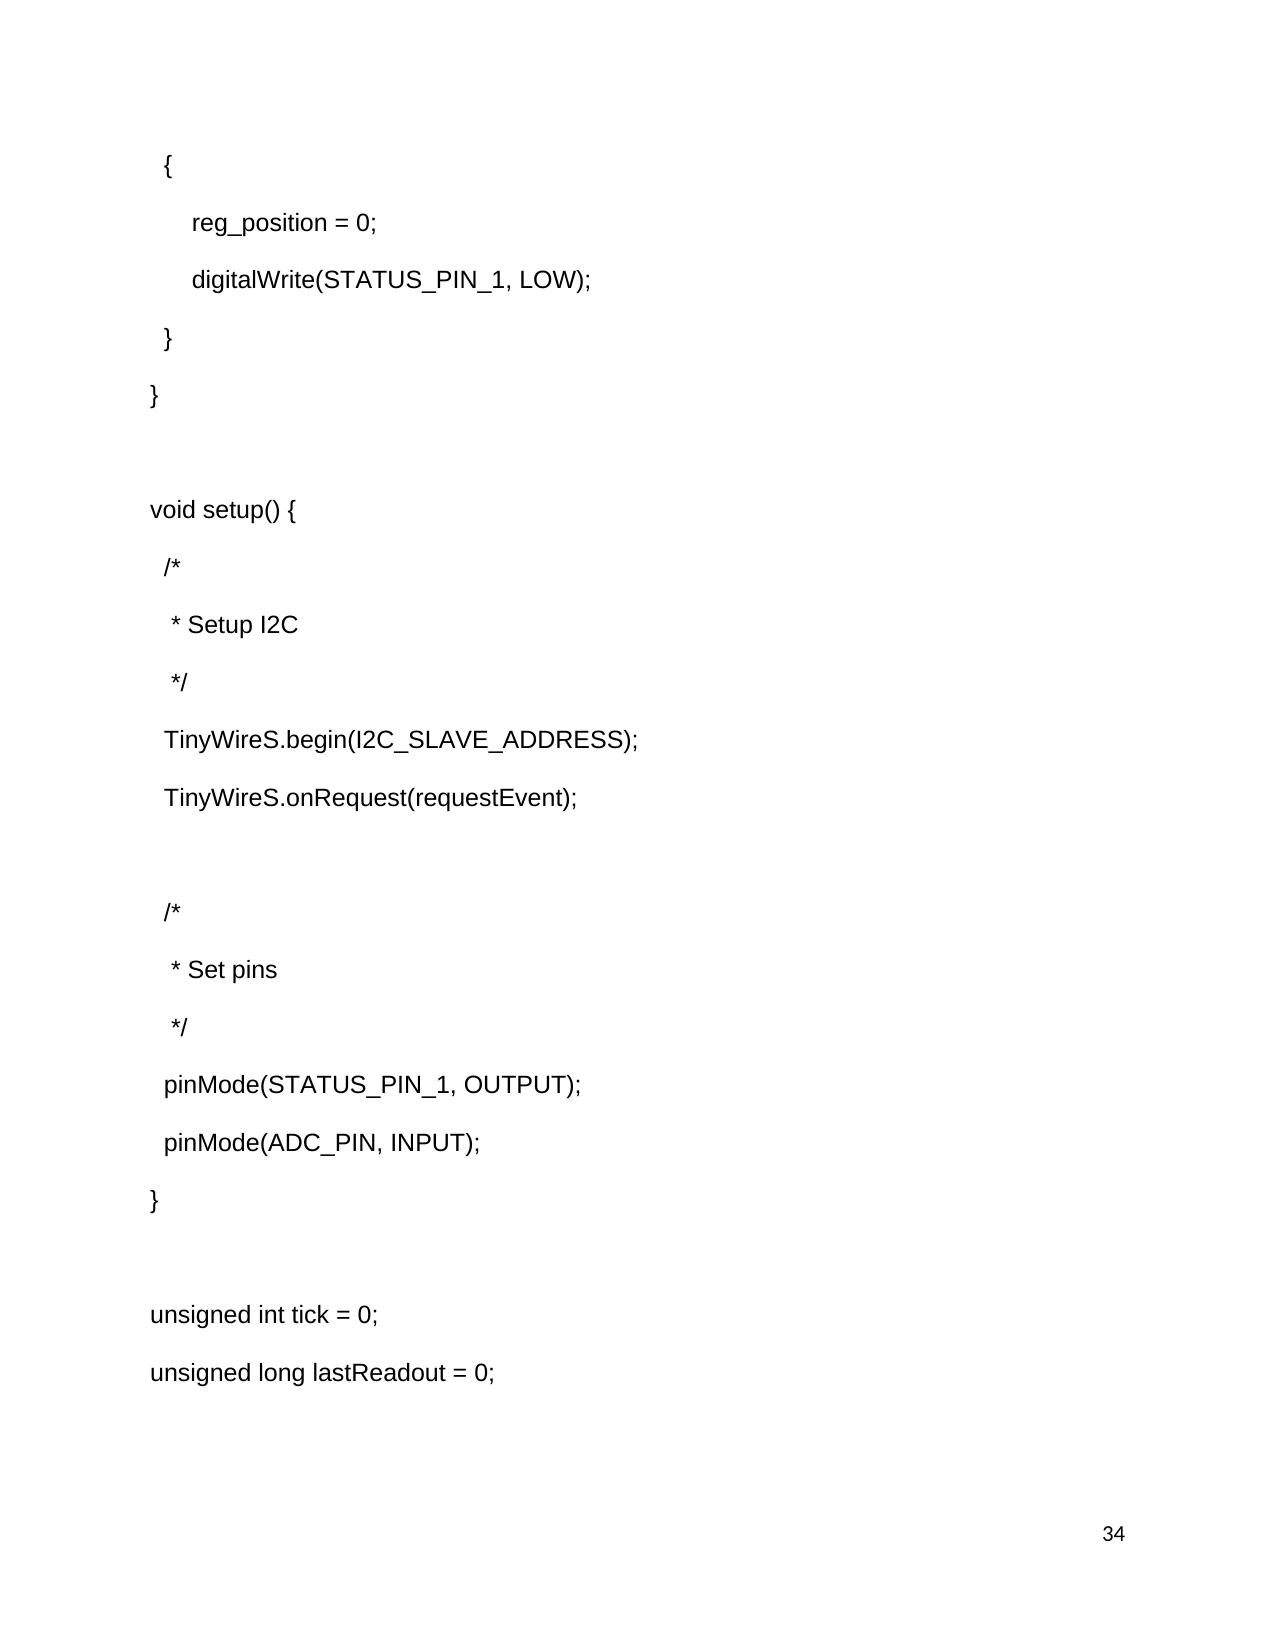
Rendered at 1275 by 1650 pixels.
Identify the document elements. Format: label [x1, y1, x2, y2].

text [150, 150, 1125, 1444]
